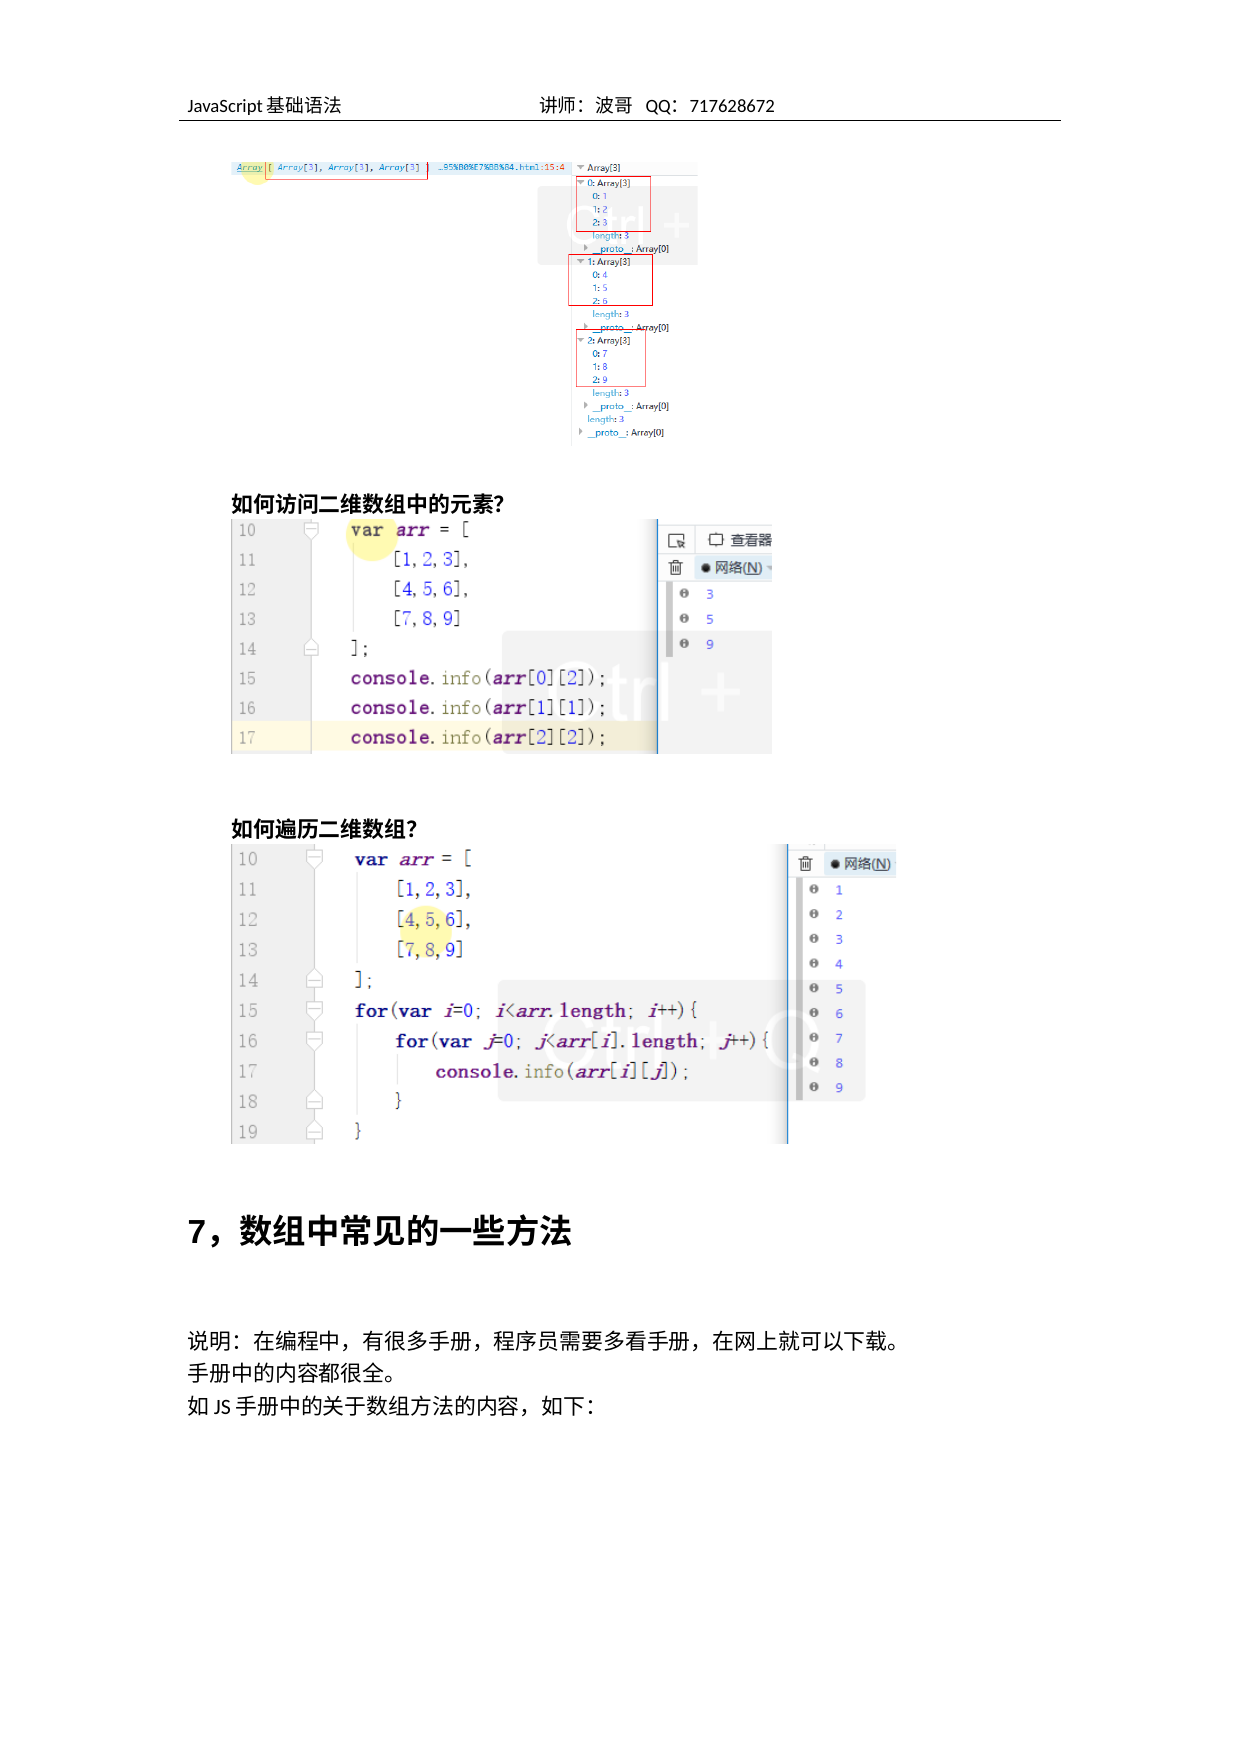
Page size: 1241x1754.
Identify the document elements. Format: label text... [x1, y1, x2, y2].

picture [231, 162, 698, 446]
picture [231, 519, 772, 754]
picture [231, 844, 897, 1144]
text 说明：在编程中，有很多手册，程序员需要多看手册，在网上就可以下载。 [187, 1323, 1053, 1356]
text 手册中的内容都很全。 [187, 1356, 1053, 1388]
text 如JS手册中的关于数组方法的内容，如下： [187, 1388, 1053, 1421]
text 如何遍历二维数组？ [187, 812, 1053, 844]
subtitle 7，数组中常见的一些方法 [187, 1197, 1053, 1262]
text 如何访问二维数组中的元素？ [187, 487, 1053, 519]
